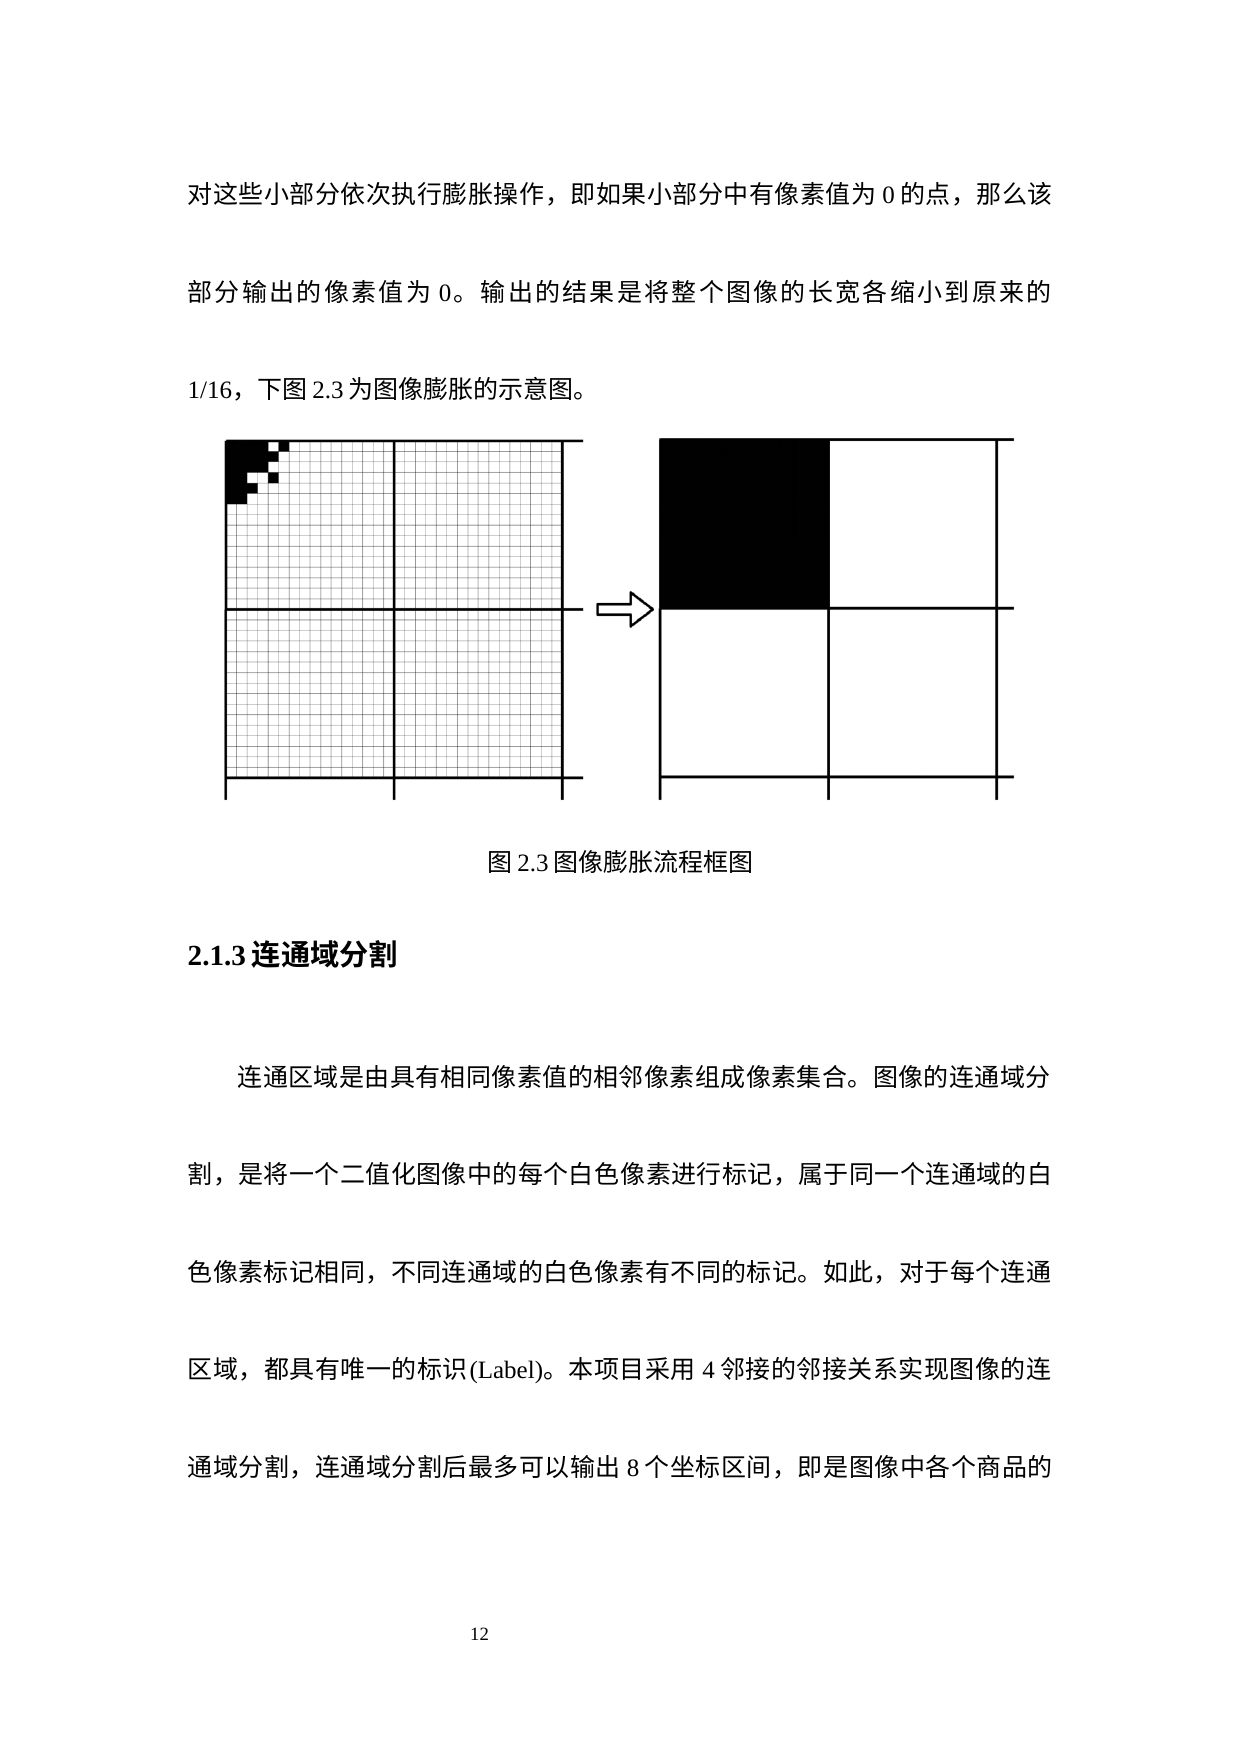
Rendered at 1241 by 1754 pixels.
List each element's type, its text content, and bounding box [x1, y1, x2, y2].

subtitle 2.1.3连通域分割 [187, 921, 1053, 986]
text 图2.3图像膨胀流程框图 [187, 828, 1053, 893]
picture [224, 438, 1016, 802]
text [187, 160, 1053, 420]
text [187, 1043, 1053, 1498]
